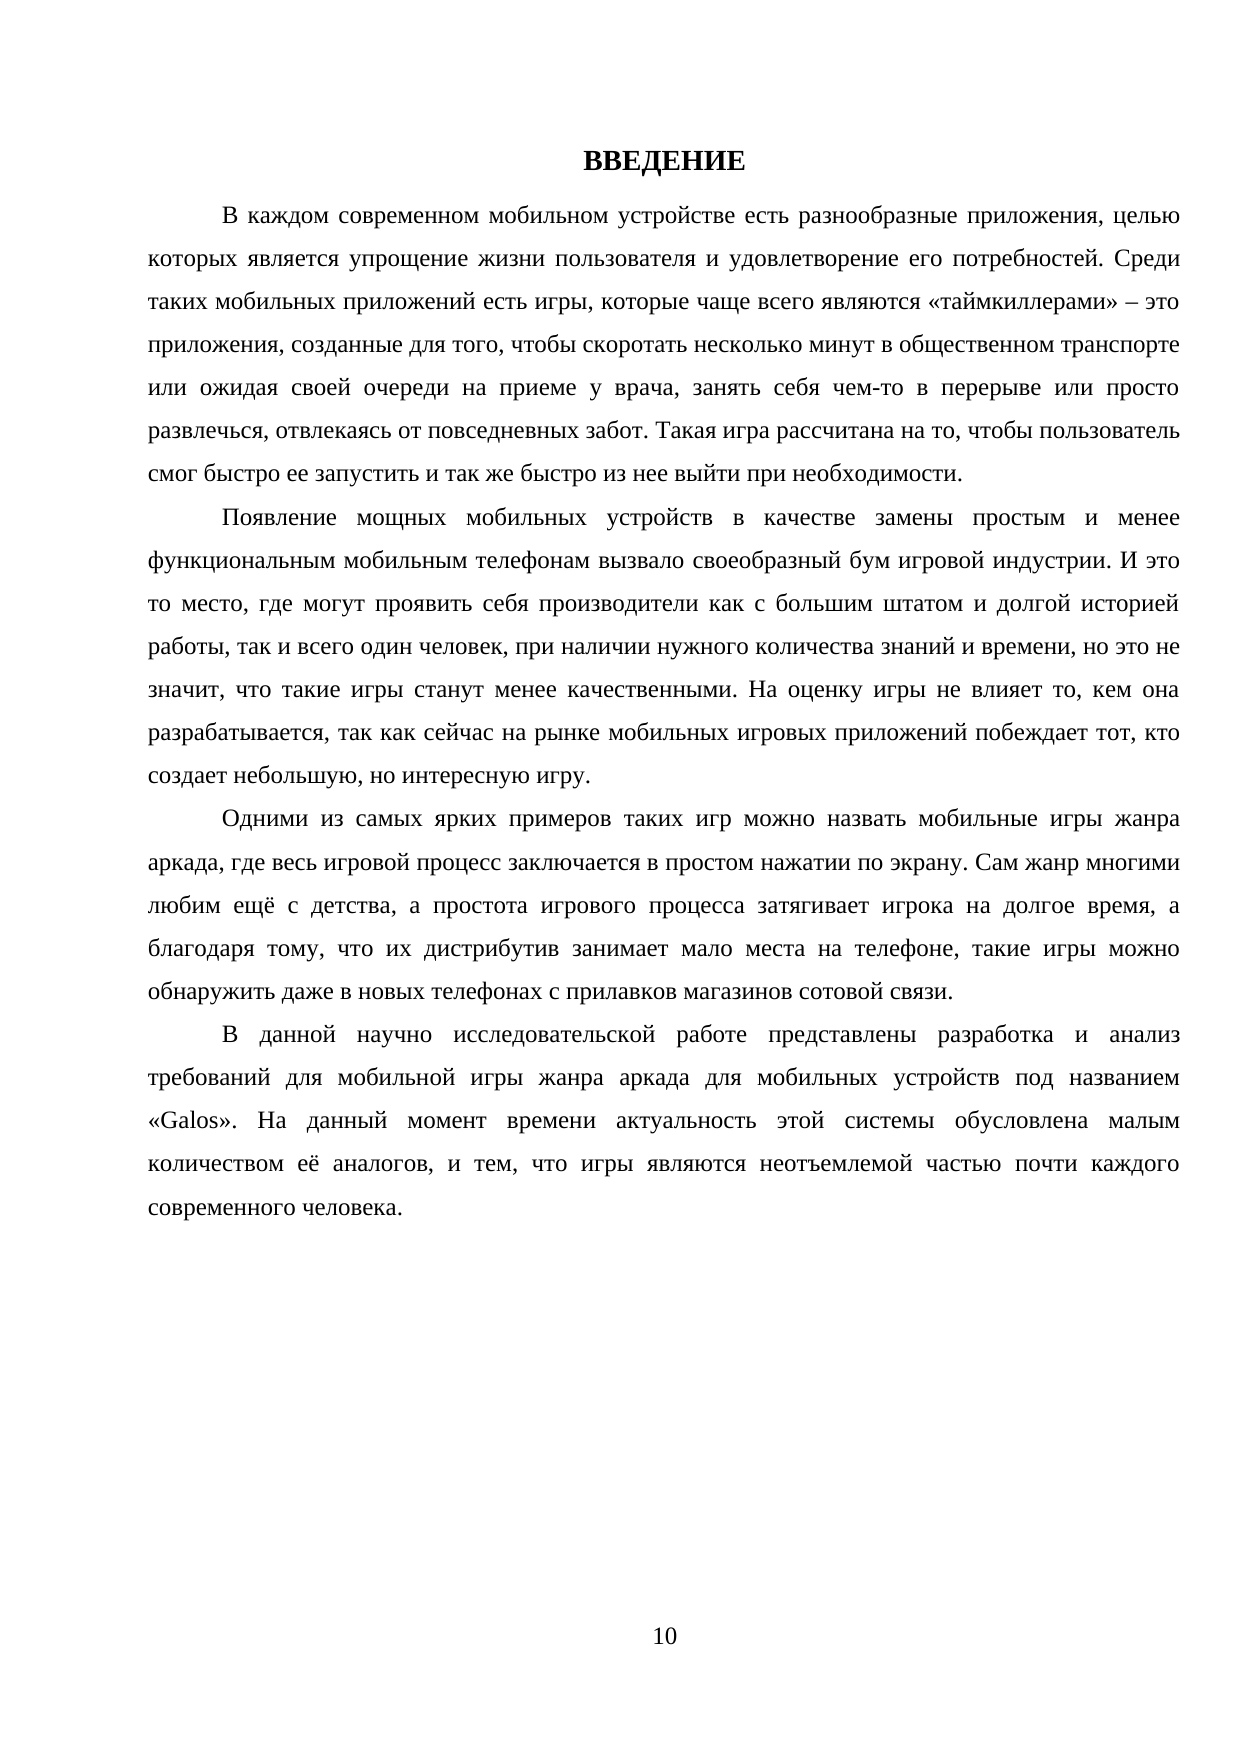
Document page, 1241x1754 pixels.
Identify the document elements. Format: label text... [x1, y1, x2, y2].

text Одними из самых ярких примеров таких игр можно назвать мобильные игры жанра аркада, где весь игровой процесс заключается в простом нажатии по экрану. Сам жанр многими любим ещё с детства, а простота игрового процесса затягивает игрока на долгое время, а благодаря тому, что их дистрибутив занимает мало места на телефоне, такие игры можно обнаружить даже в новых телефонах с прилавков магазинов сотовой связи. [148, 803, 1181, 1005]
text В данной научно исследовательской работе представлены разработка и анализ требований для мобильной игры жанра аркада для мобильных устройств под названием «Galos». На данный момент времени актуальность этой системы обусловлена малым количеством её аналогов, и тем, что игры являются неотъемлемой частью почти каждого современного человека. [148, 1019, 1181, 1220]
text В каждом современном мобильном устройстве есть разнообразные приложения, целью которых является упрощение жизни пользователя и удовлетворение его потребностей. Среди таких мобильных приложений есть игры, которые чаще всего являются «таймкиллерами» – это приложения, созданные для того, чтобы скоротать несколько минут в общественном транспорте или ожидая своей очереди на приеме у врача, занять себя чем-то в перерыве или просто развлечься, отвлекаясь от повседневных забот. Такая игра рассчитана на то, чтобы пользователь смог быстро ее запустить и так же быстро из нее выйти при необходимости. [148, 200, 1181, 487]
text Появление мощных мобильных устройств в качестве замены простым и менее функциональным мобильным телефонам вызвало своеобразный бум игровой индустрии. И это то место, где могут проявить себя производители как с большим штатом и долгой историей работы, так и всего один человек, при наличии нужного количества знаний и времени, но это не значит, что такие игры станут менее качественными. На оценку игры не влияет то, кем она разрабатывается, так как сейчас на рынке мобильных игровых приложений побеждает тот, кто создает небольшую, но интересную игру. [148, 502, 1181, 789]
subtitle ВВЕДЕНИЕ [148, 143, 1181, 177]
